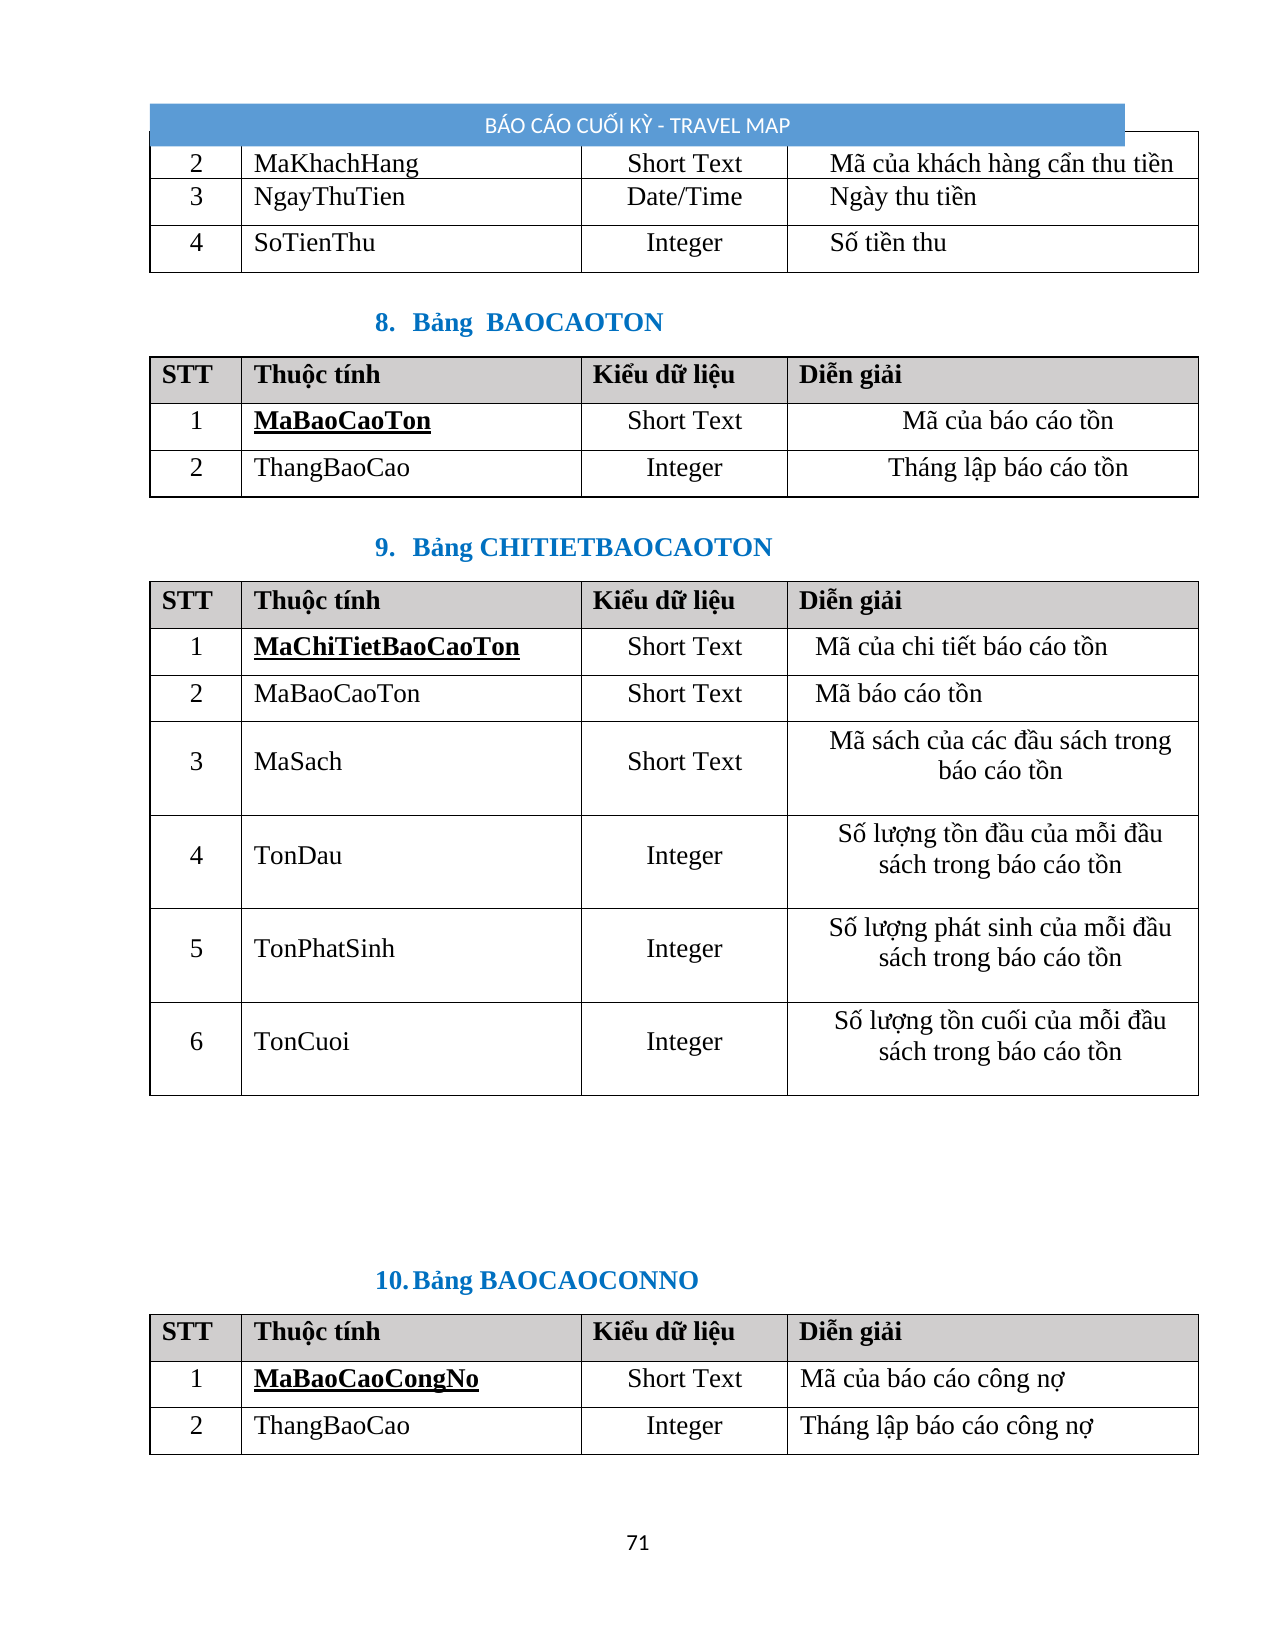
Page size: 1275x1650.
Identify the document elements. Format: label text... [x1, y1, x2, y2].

table_cell Short Text [582, 147, 787, 178]
table_cell 2 [151, 1408, 241, 1454]
table_cell 4 [151, 816, 241, 908]
table_cell ThangBaoCao [242, 451, 581, 496]
table_header Thuộc tính [242, 582, 581, 628]
table_cell Integer [582, 909, 787, 1002]
table_cell Short Text [582, 629, 787, 674]
table_header Diễn giải [788, 582, 1198, 628]
table_cell Tháng lập báo cáo công nợ [788, 1408, 1198, 1454]
table_cell Số lượng phát sinh của mỗi đầu sách trong báo cáo tồn [788, 909, 1198, 1002]
list Bảng BAOCAOTON [375, 306, 1125, 337]
table_cell SoTienThu [242, 226, 581, 272]
table_cell Short Text [582, 676, 787, 721]
table_cell 1 [151, 1362, 241, 1407]
list Bảng BAOCAOCONNO [375, 1264, 1125, 1295]
table_cell 5 [151, 909, 241, 1002]
list Bảng CHITIETBAOCAOTON [375, 531, 1125, 562]
table_cell Ngày thu tiền [788, 179, 1198, 225]
table_cell Integer [582, 1408, 787, 1454]
table_header Thuộc tính [242, 358, 581, 403]
table_cell Integer [582, 451, 787, 496]
table_cell 4 [151, 226, 241, 272]
table_cell ThangBaoCao [242, 1408, 581, 1454]
table_cell 1 [151, 629, 241, 674]
table_cell 1 [151, 404, 241, 450]
table_header Kiểu dữ liệu [582, 358, 787, 403]
table_cell TonCuoi [242, 1003, 581, 1095]
table_cell MaSach [242, 722, 581, 815]
table_cell MaKhachHang [242, 147, 581, 178]
table_header STT [151, 582, 241, 628]
table_cell Integer [582, 816, 787, 908]
table_cell Integer [582, 1003, 787, 1095]
table_cell 3 [151, 722, 241, 815]
table_header Thuộc tính [242, 1315, 581, 1361]
table_cell Mã của báo cáo công nợ [788, 1362, 1198, 1407]
table_header STT [151, 1315, 241, 1361]
table_header Diễn giải [788, 358, 1198, 403]
table_cell 2 [151, 451, 241, 496]
table_cell Mã của chi tiết báo cáo tồn [788, 629, 1198, 674]
table_cell Mã sách của các đầu sách trong báo cáo tồn [788, 722, 1198, 815]
table_cell 2 [151, 147, 241, 178]
table_cell Short Text [582, 404, 787, 450]
table_cell MaChiTietBaoCaoTon [242, 629, 581, 674]
table_cell Mã của khách hàng cẩn thu tiền [788, 132, 1198, 178]
table_cell Integer [582, 226, 787, 272]
table_cell Short Text [582, 1362, 787, 1407]
table_cell Mã của báo cáo tồn [788, 404, 1198, 450]
table_header Diễn giải [788, 1315, 1198, 1361]
table_header Kiểu dữ liệu [582, 1315, 787, 1361]
table_cell MaBaoCaoCongNo [242, 1362, 581, 1407]
table_cell Tháng lập báo cáo tồn [788, 451, 1198, 496]
table_header Kiểu dữ liệu [582, 582, 787, 628]
table_cell Số tiền thu [788, 226, 1198, 272]
table_cell TonPhatSinh [242, 909, 581, 1002]
table_cell Short Text [582, 722, 787, 815]
table_header STT [151, 358, 241, 403]
table_cell 3 [151, 179, 241, 225]
table_cell 2 [151, 676, 241, 721]
table_cell Mã báo cáo tồn [788, 676, 1198, 721]
table_cell TonDau [242, 816, 581, 908]
table_cell MaBaoCaoTon [242, 676, 581, 721]
table_cell NgayThuTien [242, 179, 581, 225]
table_cell Date/Time [582, 179, 787, 225]
table_cell Số lượng tồn cuối của mỗi đầu sách trong báo cáo tồn [788, 1003, 1198, 1095]
table_cell 6 [151, 1003, 241, 1095]
table_cell MaBaoCaoTon [242, 404, 581, 450]
table_cell Số lượng tồn đầu của mỗi đầu sách trong báo cáo tồn [788, 816, 1198, 908]
